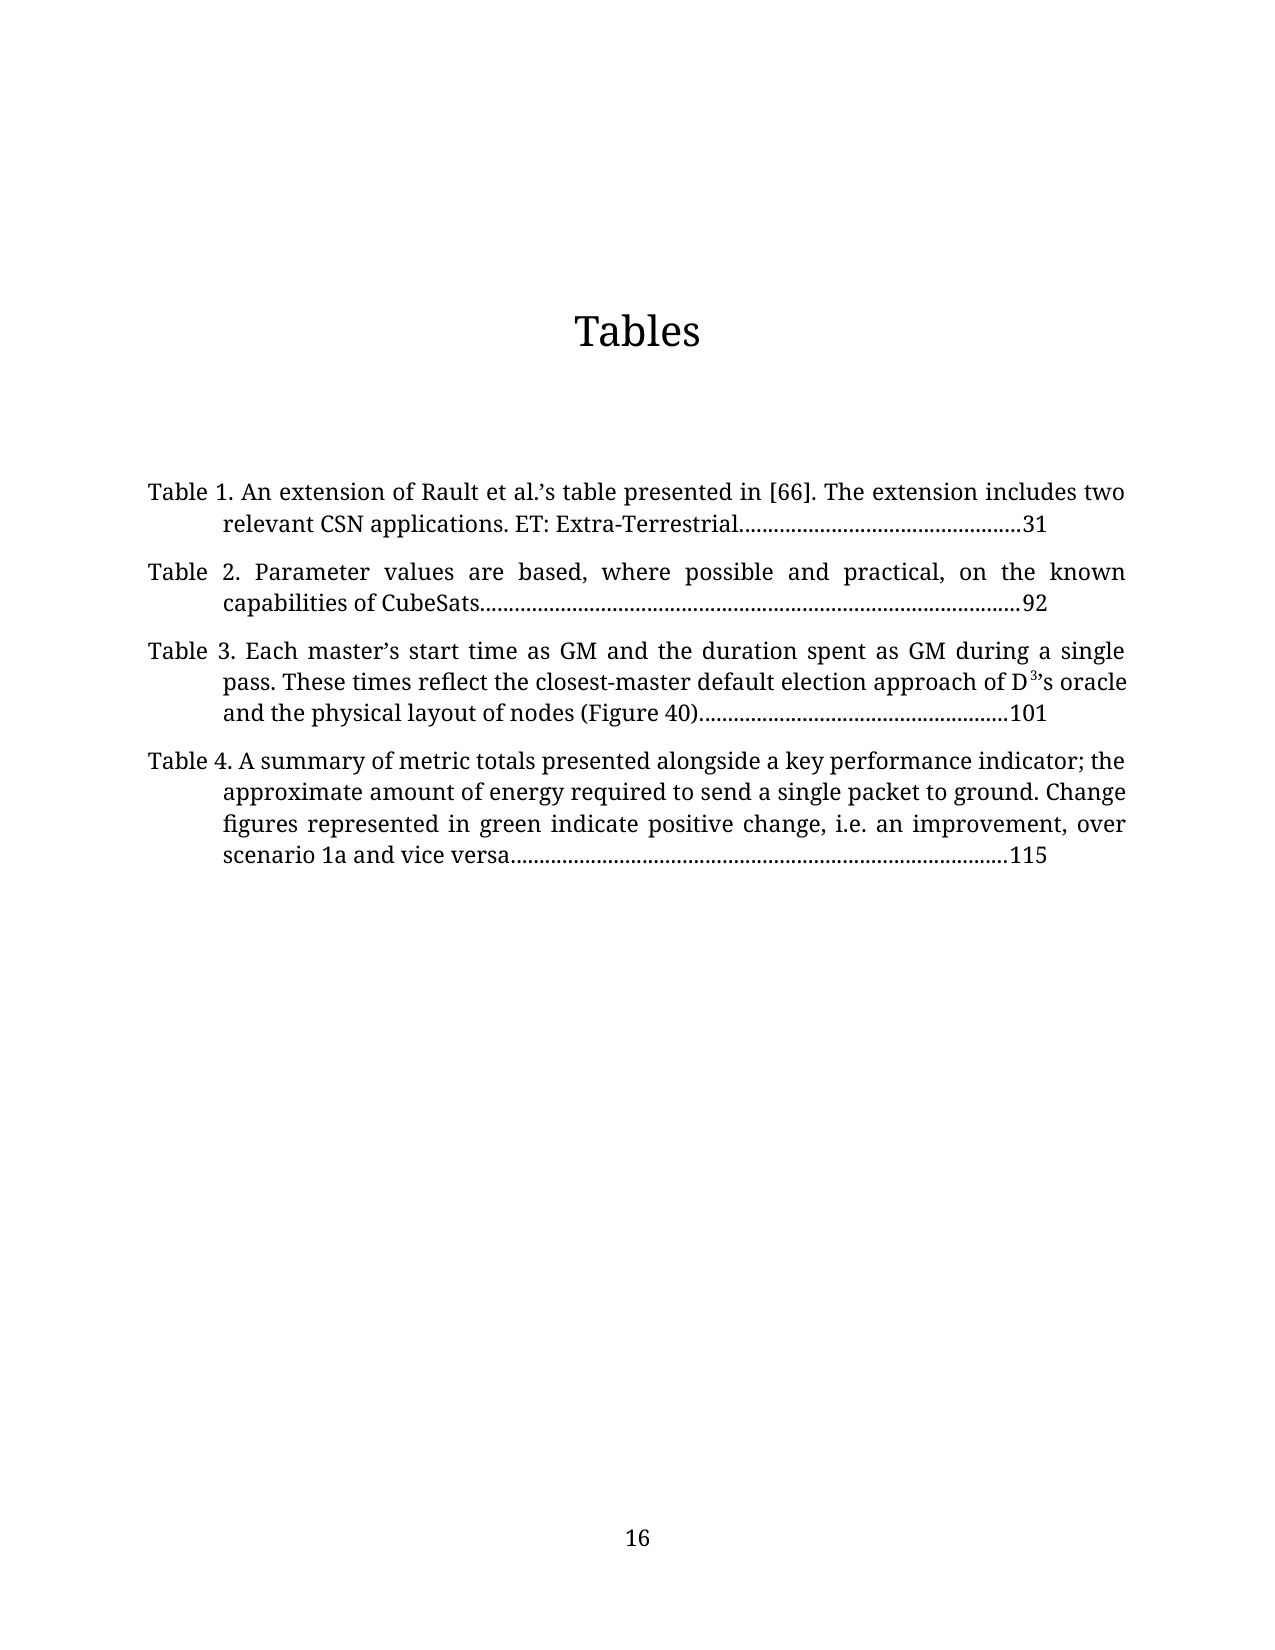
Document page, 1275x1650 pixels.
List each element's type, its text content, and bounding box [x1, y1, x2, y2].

text Table 2. Parameter values are based, where possible and practical, on the known capabilities of CubeSats. 92 [148, 555, 1127, 618]
title Tables [148, 302, 1127, 359]
text Table 1. An extension of Rault et al.’s table presented in [66]. The extension includes two relevant CSN applications. ET: Extra-Terrestrial. 31 [148, 476, 1127, 539]
text Table 3. Each master’s start time as GM and the duration spent as GM during a single pass. These times reflect the closest-master default election approach of D3’s oracle and the physical layout of nodes (Figure 40). 101 [148, 634, 1127, 728]
text Table 4. A summary of metric totals presented alongside a key performance indicator; the approximate amount of energy required to send a single packet to ground. Change figures represented in green indicate positive change, i.e. an improvement, over scenario 1a and vice versa. 115 [148, 745, 1127, 870]
